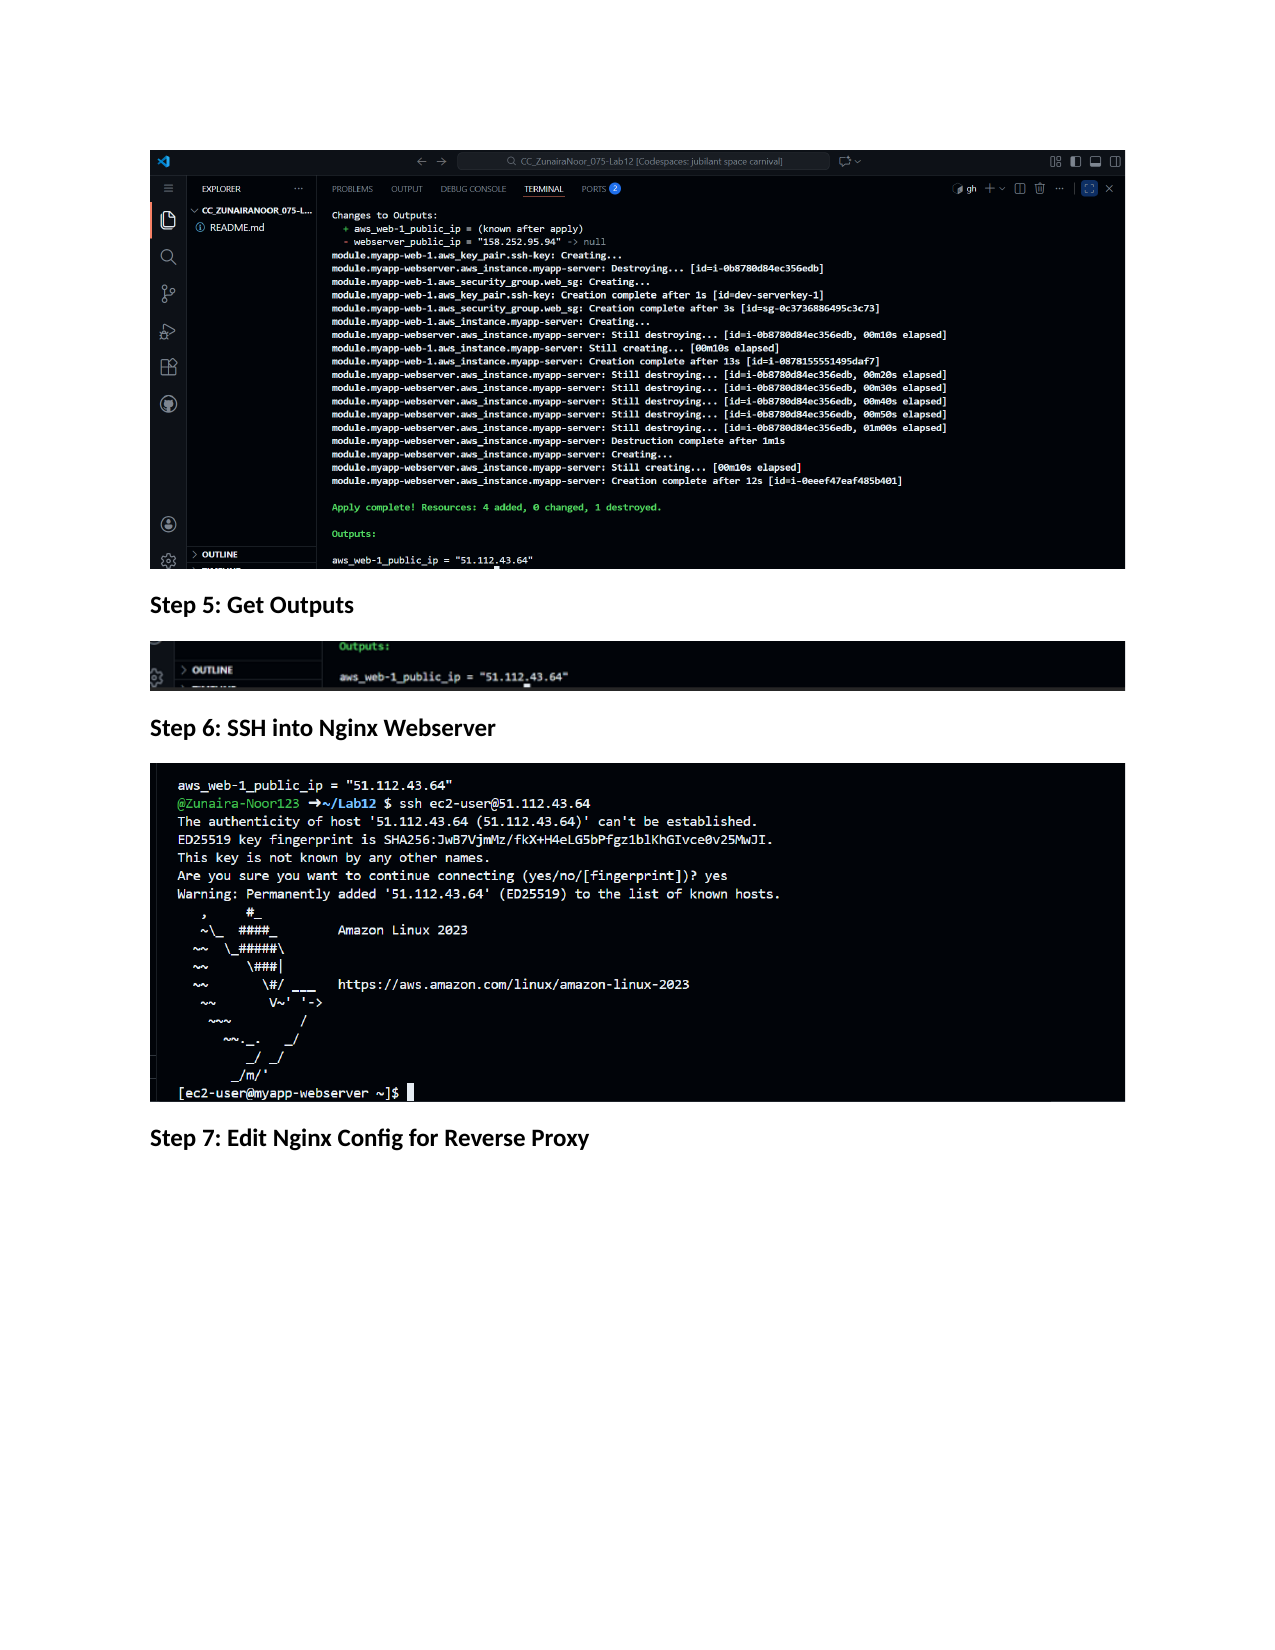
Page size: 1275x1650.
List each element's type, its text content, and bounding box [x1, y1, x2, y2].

picture [150, 763, 1125, 1102]
picture [150, 641, 1125, 691]
picture [150, 150, 1125, 569]
text Step 6: SSH into Nginx Webserver [150, 712, 1125, 742]
text Step 7: Edit Nginx Config for Reverse Proxy [150, 1122, 1125, 1153]
text Step 5: Get Outputs [150, 589, 1125, 620]
